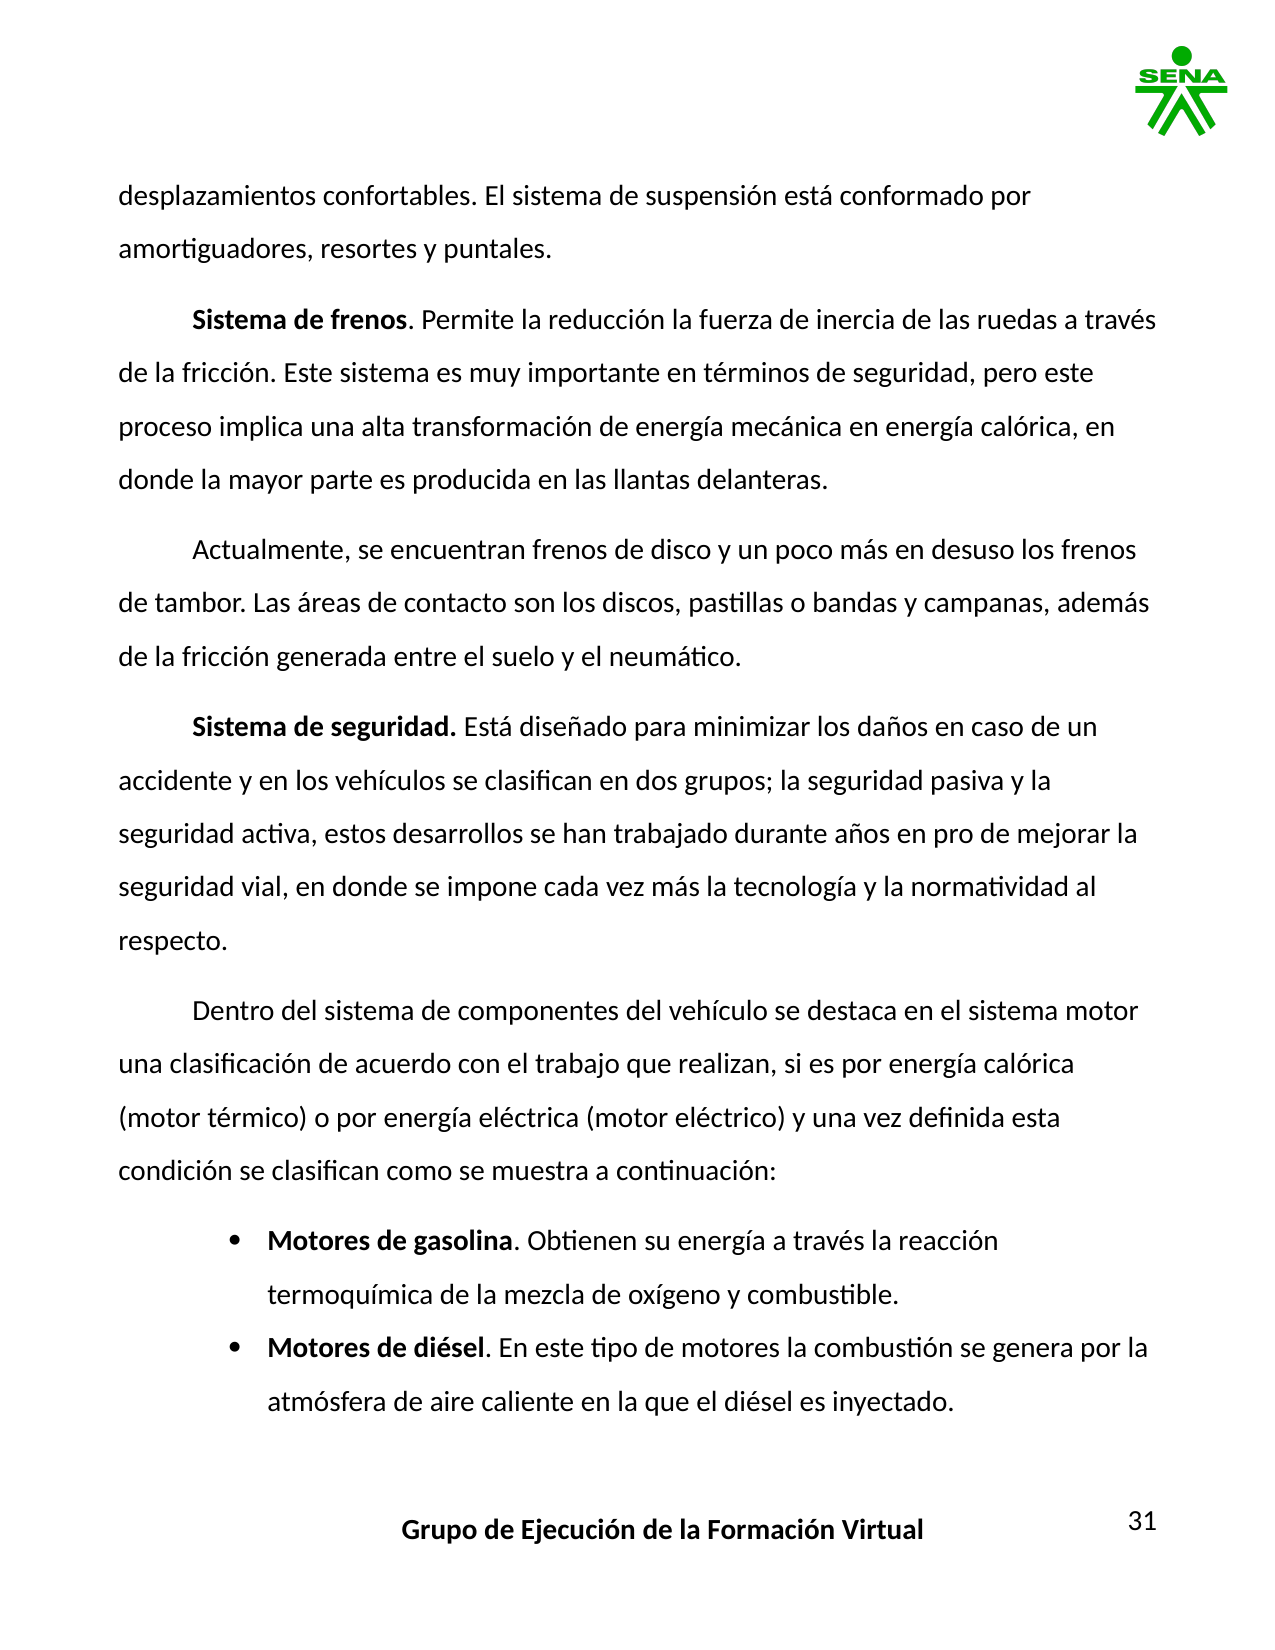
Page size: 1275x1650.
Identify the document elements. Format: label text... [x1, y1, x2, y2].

picture [1135, 46, 1228, 136]
list Motores de gasolina. Obtienen su energía a través la reacción termoquímica de la mezcla de oxígeno y combustible. [229, 1222, 1157, 1311]
text Actualmente, se encuentran frenos de disco y un poco más en desuso los frenos de tambor. Las áreas de contacto son los discos, pastillas o bandas y campanas, además de la fricción generada entre el suelo y el neumático. [118, 531, 1157, 674]
text Dentro del sistema de componentes del vehículo se destaca en el sistema motor una clasificación de acuerdo con el trabajo que realizan, si es por energía calórica (motor térmico) o por energía eléctrica (motor eléctrico) y una vez definida esta condición se clasifican como se muestra a continuación: [118, 992, 1157, 1188]
text Sistema de seguridad. Está diseñado para minimizar los daños en caso de un accidente y en los vehículos se clasifican en dos grupos; la seguridad pasiva y la seguridad activa, estos desarrollos se han trabajado durante años en pro de mejorar la seguridad vial, en donde se impone cada vez más la tecnología y la normatividad al respecto. [118, 708, 1157, 957]
list Motores de diésel. En este tipo de motores la combustión se genera por la atmósfera de aire caliente en la que el diésel es inyectado. [229, 1329, 1157, 1418]
text Sistema de frenos. Permite la reducción la fuerza de inercia de las ruedas a través de la fricción. Este sistema es muy importante en términos de seguridad, pero este proceso implica una alta transformación de energía mecánica en energía calórica, en donde la mayor parte es producida en las llantas delanteras. [118, 301, 1157, 497]
